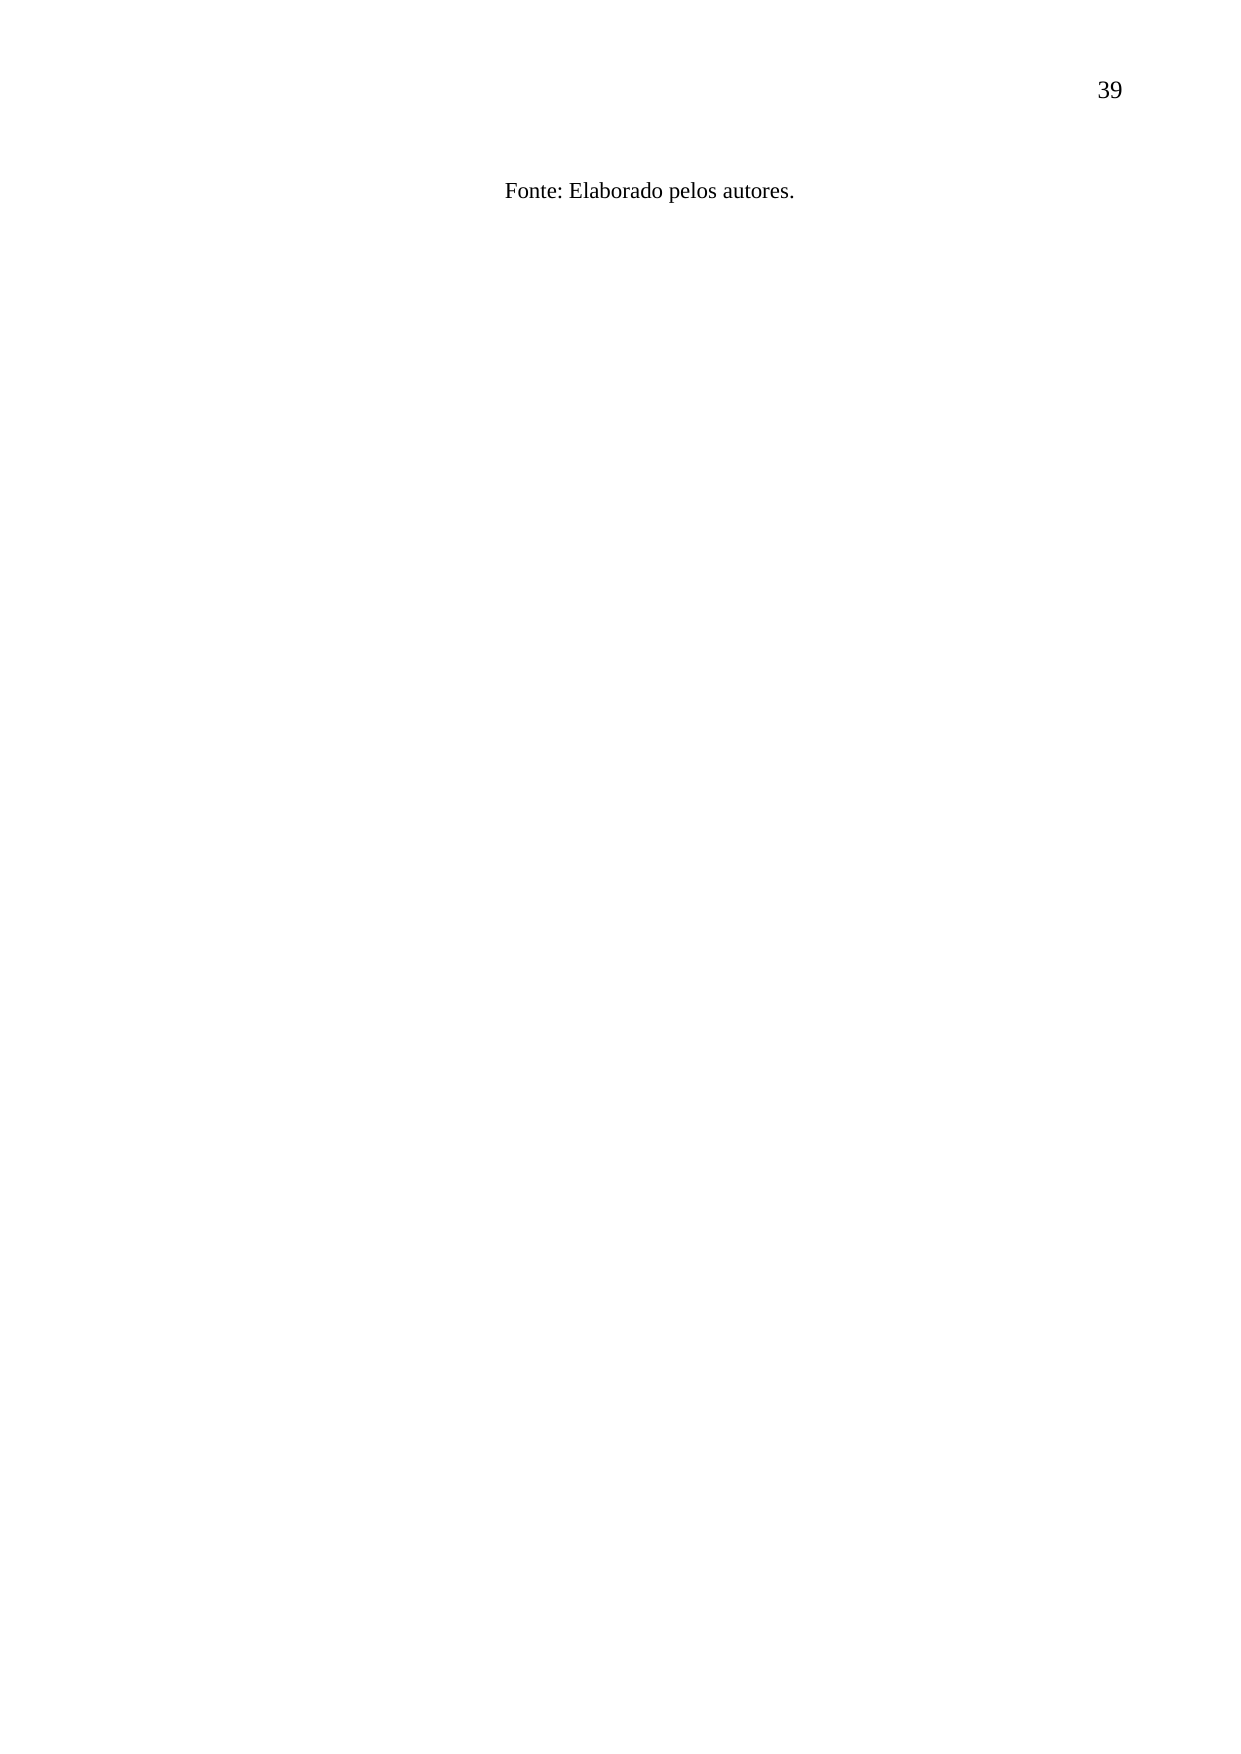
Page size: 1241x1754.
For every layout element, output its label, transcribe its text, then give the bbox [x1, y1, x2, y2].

text Fonte: Elaborado pelos autores. [177, 177, 1122, 203]
